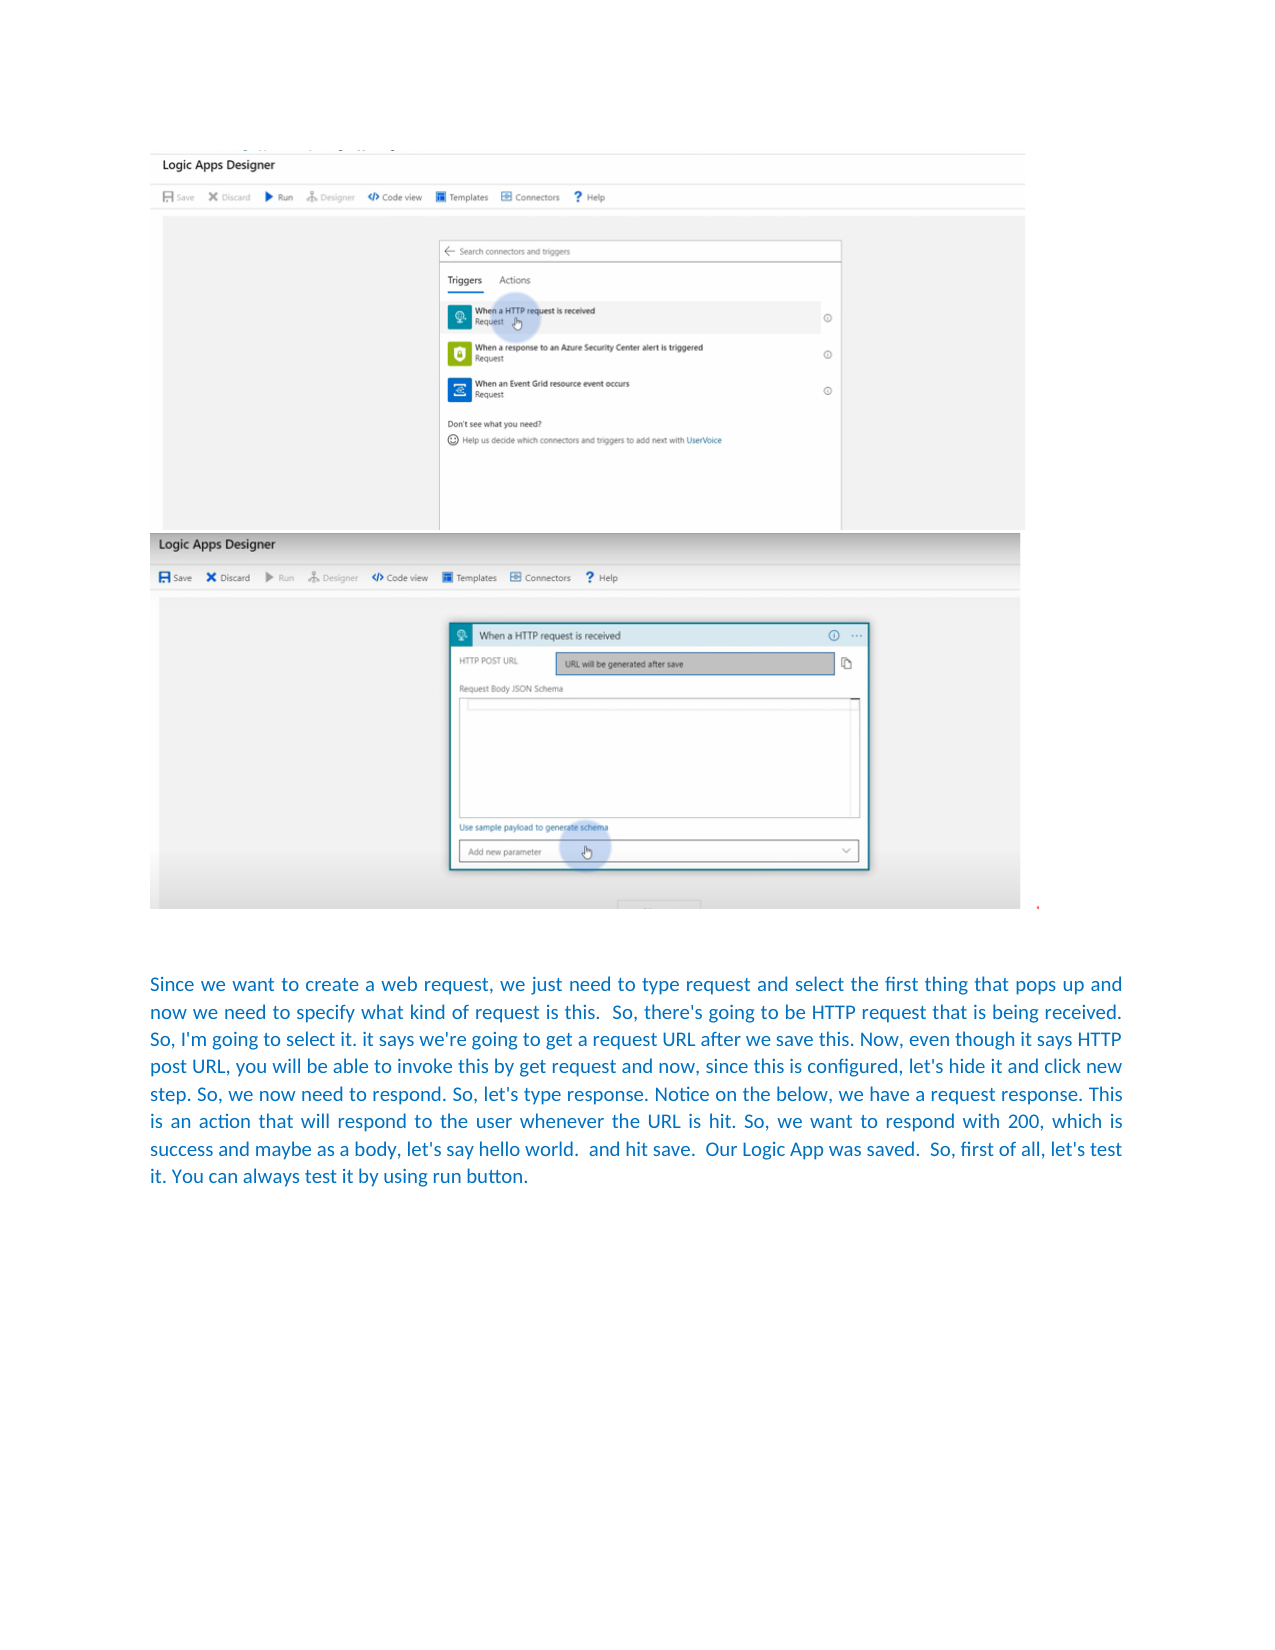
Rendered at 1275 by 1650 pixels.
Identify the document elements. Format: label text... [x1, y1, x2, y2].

picture [150, 533, 1039, 909]
picture [150, 150, 1026, 530]
text Since we want to create a web request, we just need to type request and select the first thing that pops up and now we need to specify what kind of request is this. So, there's going to be HTTP request that is being received. So, I'm going to select it. it says we're going to get a request URL after we save this. Now, even though it says HTTP post URL, you will be able to invoke this by get request and now, since this is configured, let's hide it and click new step. So, we now need to respond. So, let's type response. Notice on the below, we have a request response. This is an action that will respond to the user whenever the URL is hit. So, we want to respond with 200, which is success and maybe as a body, let's say hello world. and hit save. Our Logic App was saved. So, first of all, let's test it. You can always test it by using run button. [150, 972, 1125, 1189]
